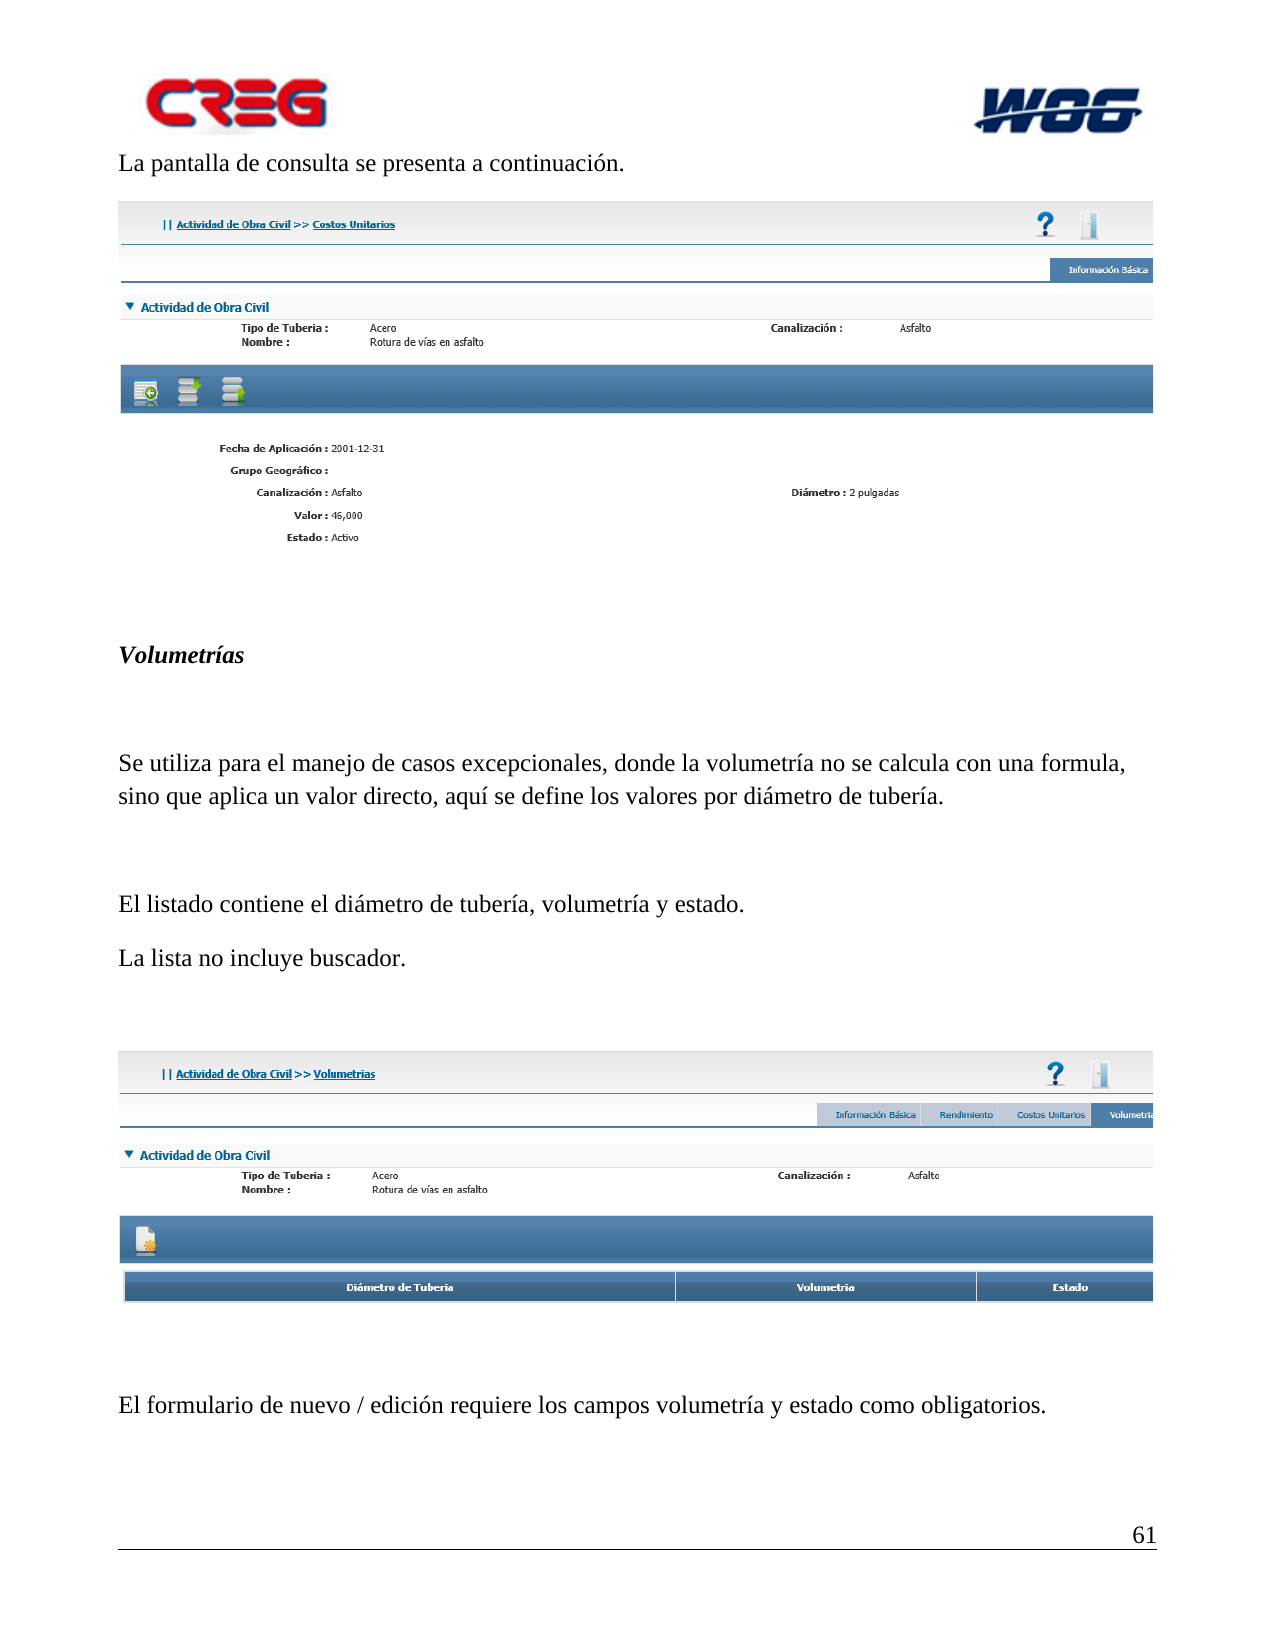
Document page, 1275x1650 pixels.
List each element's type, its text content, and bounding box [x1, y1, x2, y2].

picture [118, 73, 353, 135]
text Se utiliza para el manejo de casos excepcionales, donde la volumetría no se calcula con una formula, sino que aplica un valor directo, aquí se define los valores por diámetro de tubería. [118, 748, 1157, 810]
picture [118, 201, 1154, 562]
text El formulario de nuevo / edición requiere los campos volumetría y estado como obligatorios. [118, 1391, 1157, 1419]
text Volumetrías [118, 640, 1157, 669]
text La pantalla de consulta se presenta a continuación. [118, 148, 1157, 176]
text La lista no incluye buscador. [118, 943, 1157, 971]
text El listado contiene el diámetro de tubería, volumetría y estado. [118, 889, 1157, 918]
picture [118, 1050, 1154, 1366]
picture [971, 83, 1147, 135]
